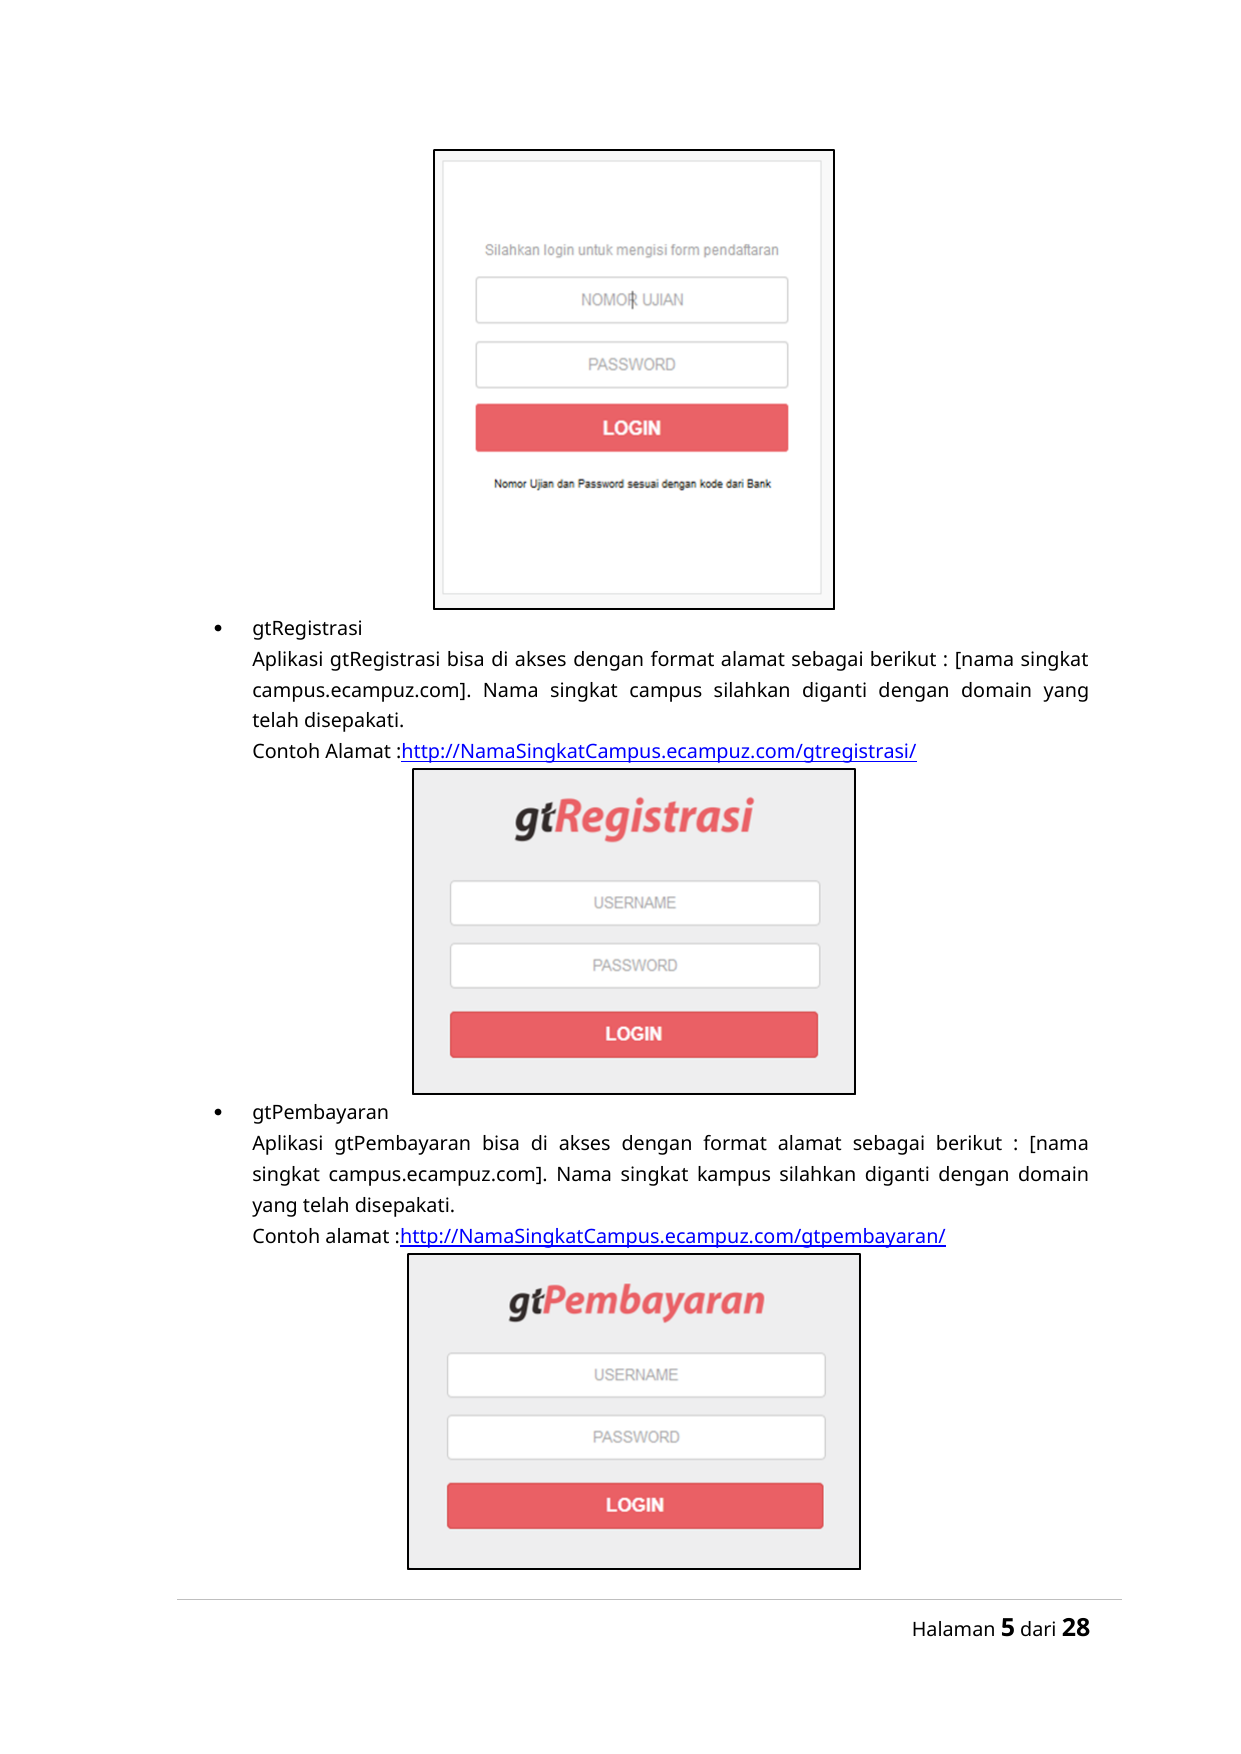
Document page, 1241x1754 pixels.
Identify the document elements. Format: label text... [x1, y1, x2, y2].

picture [407, 1253, 861, 1570]
picture [412, 768, 856, 1095]
list gtRegistrasi [214, 614, 1090, 641]
picture [433, 149, 835, 610]
text Contoh Alamat :http://NamaSingkatCampus.ecampuz.com/gtregistrasi/ [252, 738, 1090, 765]
text Aplikasi gtPembayaran bisa di akses dengan format alamat sebagai berikut : [nama singkat campus.ecampuz.com]. Nama singkat kampus silahkan diganti dengan domain yang telah disepakati. [252, 1129, 1090, 1218]
text Contoh alamat :http://NamaSingkatCampus.ecampuz.com/gtpembayaran/ [252, 1222, 1090, 1249]
text Aplikasi gtRegistrasi bisa di akses dengan format alamat sebagai berikut : [nama singkat campus.ecampuz.com]. Nama singkat campus silahkan diganti dengan domain yang telah disepakati. [252, 645, 1090, 734]
list gtPembayaran [214, 1099, 1090, 1126]
